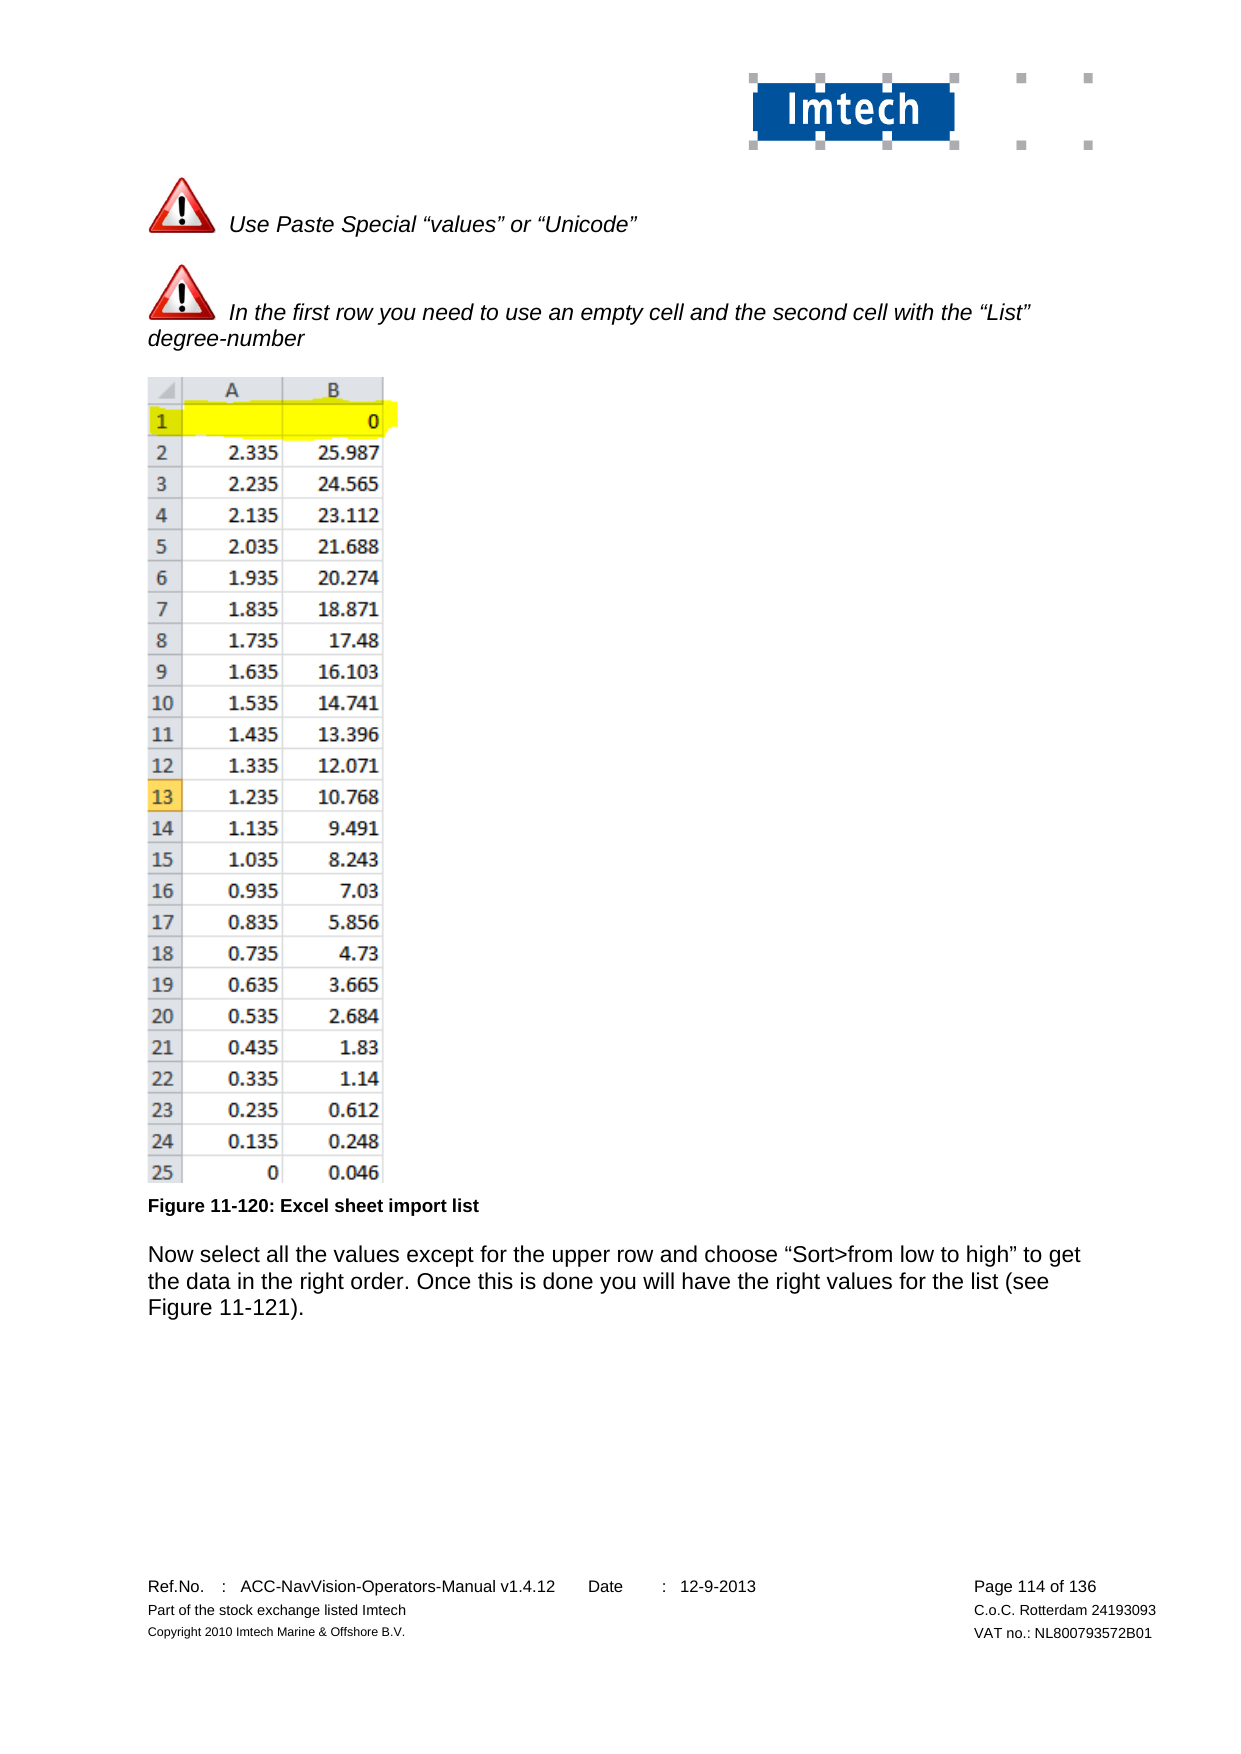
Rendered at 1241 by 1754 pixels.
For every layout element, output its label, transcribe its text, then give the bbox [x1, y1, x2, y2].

picture [147, 377, 398, 1183]
picture [147, 176, 216, 233]
picture [748, 73, 1093, 150]
picture [147, 263, 216, 320]
text In the first row you need to use an empty cell and the second cell with the “List” degree-number [148, 264, 1093, 351]
text Use Paste Special “values” or “Unicode” [148, 176, 1093, 237]
